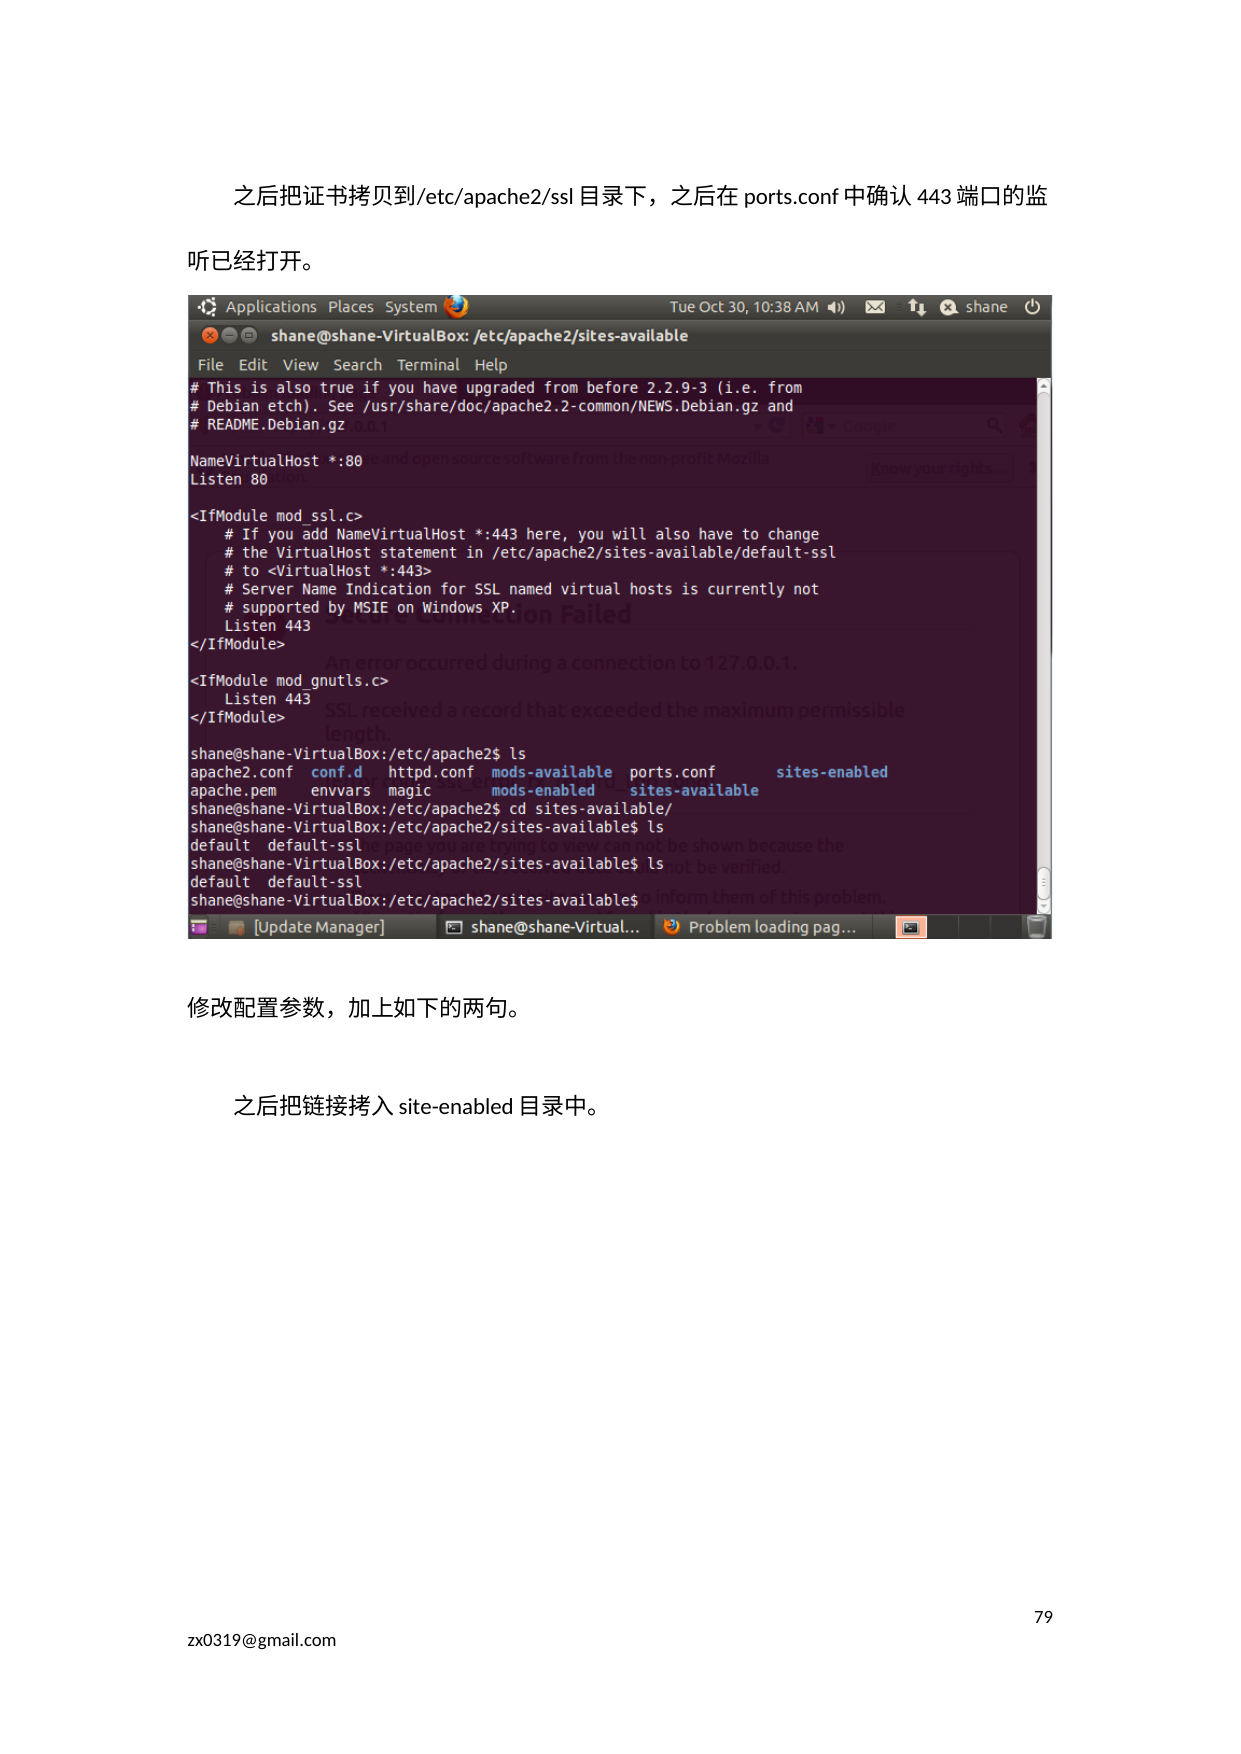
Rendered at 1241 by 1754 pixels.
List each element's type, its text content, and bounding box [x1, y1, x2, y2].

text 之后把链接拷入site-enabled目录中。 [187, 1072, 1053, 1137]
text 修改配置参数，加上如下的两句。 [187, 974, 1053, 1039]
text 之后把证书拷贝到/etc/apache2/ssl目录下，之后在ports.conf中确认443端口的监听已经打开。 [187, 162, 1053, 292]
picture [187, 295, 1053, 939]
